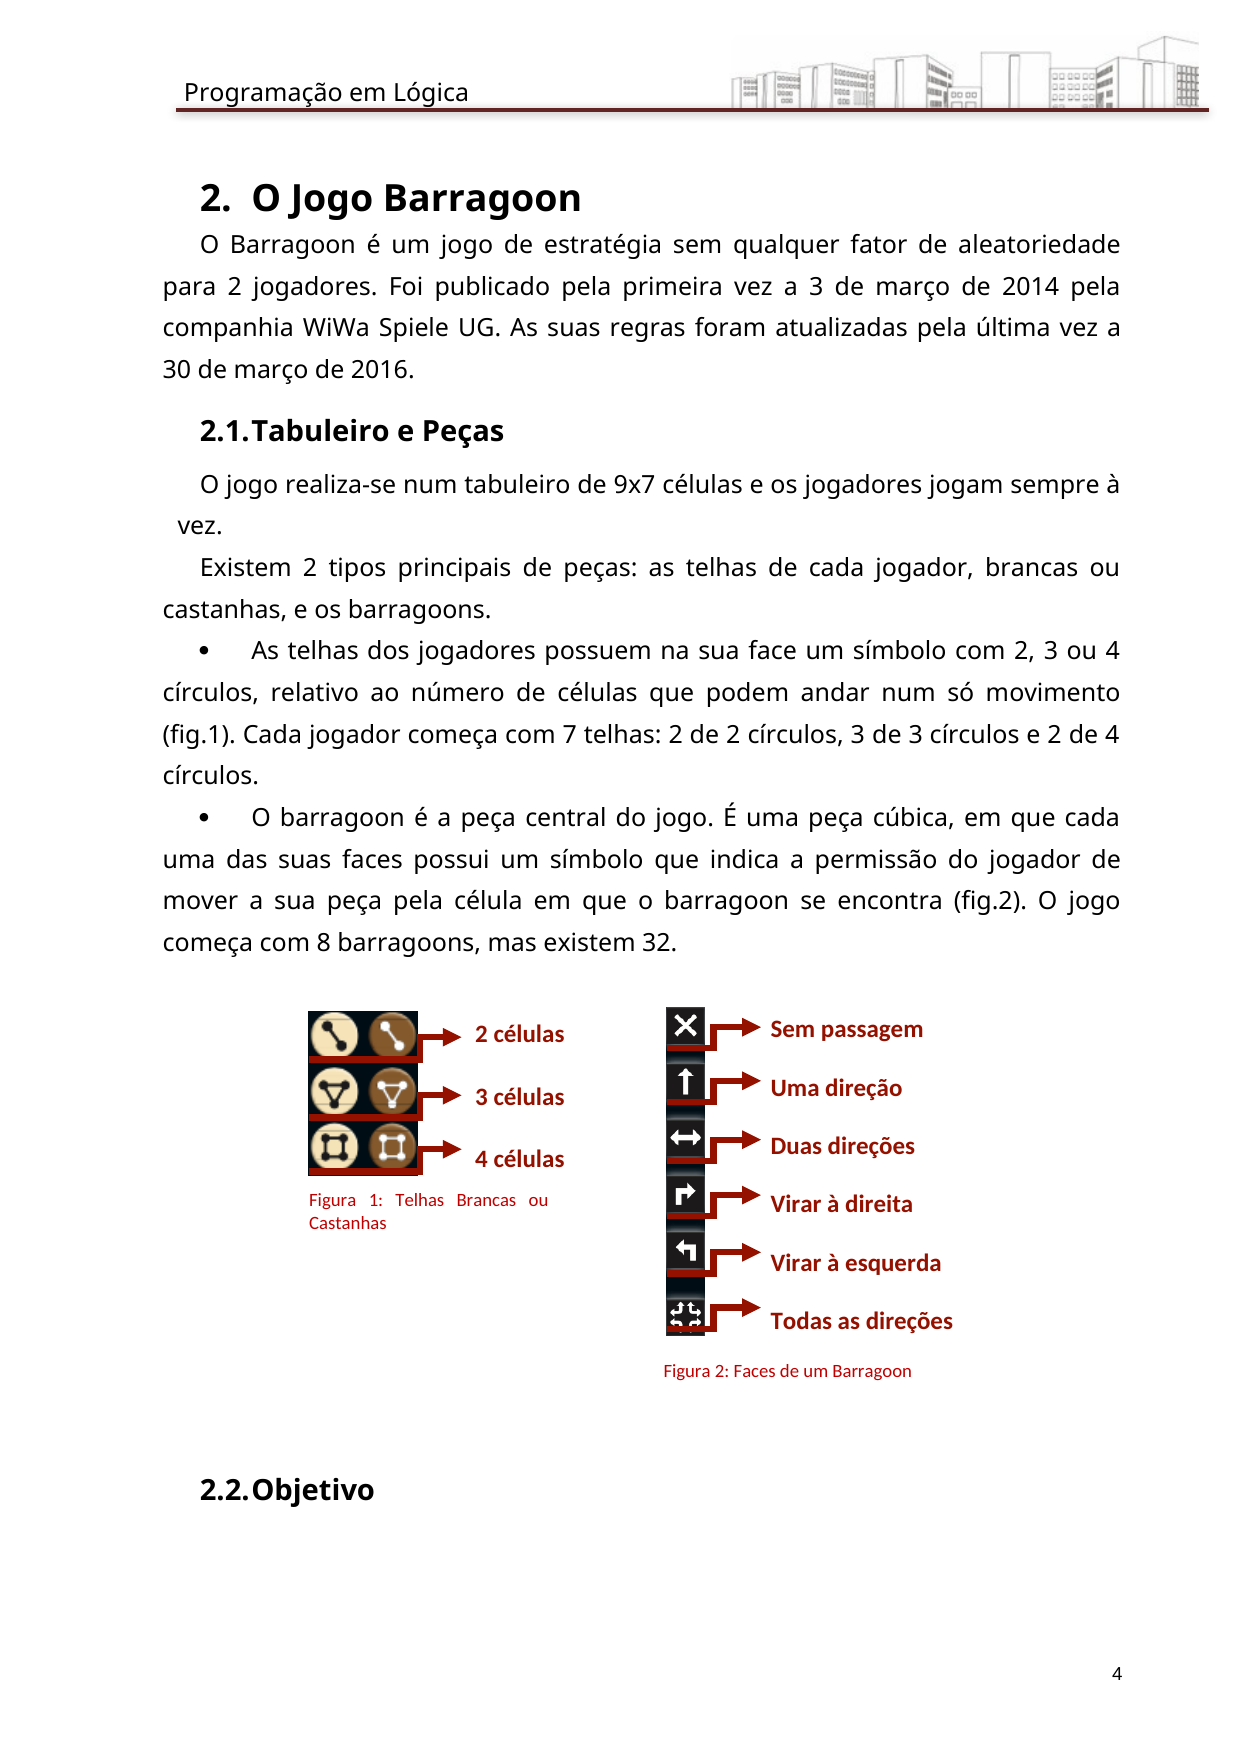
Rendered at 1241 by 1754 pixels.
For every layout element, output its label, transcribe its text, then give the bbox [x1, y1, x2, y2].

picture [666, 1327, 705, 1336]
subtitle O Jogo Barragoon [162, 178, 1122, 220]
picture [666, 1046, 705, 1099]
picture [308, 1169, 418, 1176]
subtitle Objetivo [162, 1467, 1122, 1508]
list As telhas dos jogadores possuem na sua face um símbolo com 2, 3 ou 4 círculos, relativo ao número de células que podem andar num só movimento (fig.1). Cada jogador começa com 7 telhas: 2 de 2 círculos, 3 de 3 círculos e 2 de 4 círculos. [162, 626, 1122, 793]
picture [666, 1159, 705, 1213]
text O Barragoon é um jogo de estratégia sem qualquer fator de aleatoriedade para 2 jogadores. Foi publicado pela primeira vez a 3 de março de 2014 pela companhia WiWa Spiele UG. As suas regras foram atualizadas pela última vez a 30 de março de 2016. [162, 220, 1122, 387]
text Existem 2 tipos principais de peças: as telhas de cada jogador, brancas ou castanhas, e os barragoons. [162, 543, 1122, 626]
list O barragoon é a peça central do jogo. É uma peça cúbica, em que cada uma das suas faces possui um símbolo que indica a permissão do jogador de mover a sua peça pela célula em que o barragoon se encontra (fig.2). O jogo começa com 8 barragoons, mas existem 32. [162, 793, 1122, 960]
text O jogo realiza-se num tabuleiro de 9x7 células e os jogadores jogam sempre à vez. [177, 460, 1122, 543]
subtitle Tabuleiro e Peças [162, 408, 1122, 449]
picture [308, 1011, 418, 1056]
picture [729, 31, 1199, 108]
picture [666, 1214, 705, 1270]
picture [666, 1100, 705, 1158]
picture [666, 1271, 705, 1326]
picture [308, 1115, 418, 1168]
picture [308, 1057, 418, 1114]
picture [666, 1007, 705, 1045]
